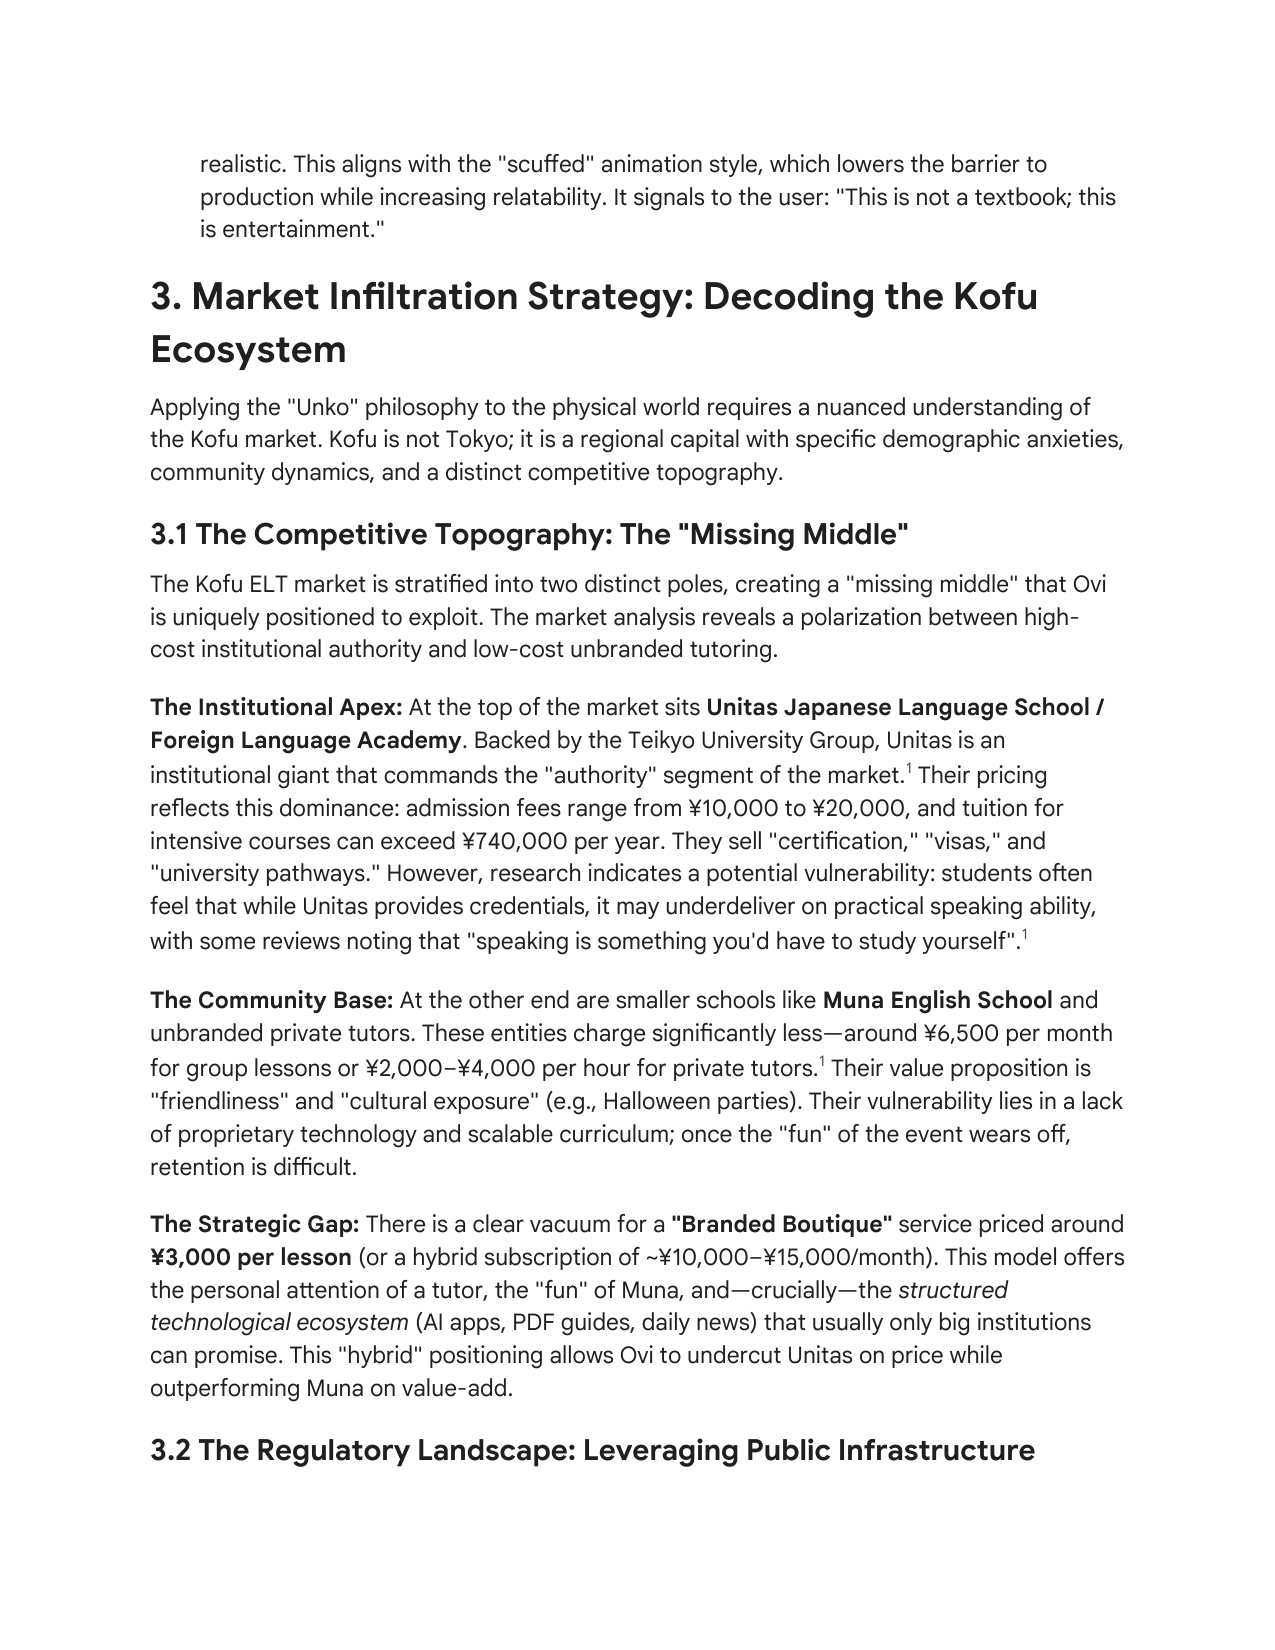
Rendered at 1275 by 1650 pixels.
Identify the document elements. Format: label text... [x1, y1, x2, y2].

text The Strategic Gap: There is a clear vacuum for a "Branded Boutique" service priced around ¥3,000 per lesson (or a hybrid subscription of ~¥10,000–¥15,000/month). This model offers the personal attention of a tutor, the "fun" of Muna, and—crucially—the structured technological ecosystem (AI apps, PDF guides, daily news) that usually only big institutions can promise. This "hybrid" positioning allows Ovi to undercut Unitas on price while outperforming Muna on value-add. [150, 1211, 1125, 1403]
subtitle 3.1 The Competitive Topography: The "Missing Middle" [150, 516, 1125, 552]
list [162, 150, 1125, 244]
text The Community Base: At the other end are smaller schools like Muna English School and unbranded private tutors. These entities charge significantly less—around ¥6,500 per month for group lessons or ¥2,000–¥4,000 per hour for private tutors.1 Their value proposition is "friendliness" and "cultural exposure" (e.g., Halloween parties). Their vulnerability lies in a lack of proprietary technology and scalable curriculum; once the "fun" of the event wears off, retention is difficult. [150, 986, 1125, 1182]
text The Institutional Apex: At the top of the market sits Unitas Japanese Language School / Foreign Language Academy. Backed by the Teikyo University Group, Unitas is an institutional giant that commands the "authority" segment of the market.1 Their pricing reflects this dominance: admission fees range from ¥10,000 to ¥20,000, and tuition for intensive courses can exceed ¥740,000 per year. They sell "certification," "visas," and "university pathways." However, research indicates a potential vulnerability: students often feel that while Unitas provides credentials, it may underdeliver on practical speaking ability, with some reviews noting that "speaking is something you'd have to study yourself".1 [150, 693, 1125, 957]
text Applying the "Unko" philosophy to the physical world requires a nuanced understanding of the Kofu market. Kofu is not Tokyo; it is a regional capital with specific demographic anxieties, community dynamics, and a distinct competitive topography. [150, 393, 1125, 487]
subtitle 3. Market Infiltration Strategy: Decoding the Kofu Ecosystem [150, 273, 1125, 374]
text The Kofu ELT market is stratified into two distinct poles, creating a "missing middle" that Ovi is uniquely positioned to exploit. The market analysis reveals a polarization between high-cost institutional authority and low-cost unbranded tutoring. [150, 570, 1125, 664]
subtitle 3.2 The Regulatory Landscape: Leveraging Public Infrastructure [150, 1432, 1125, 1468]
